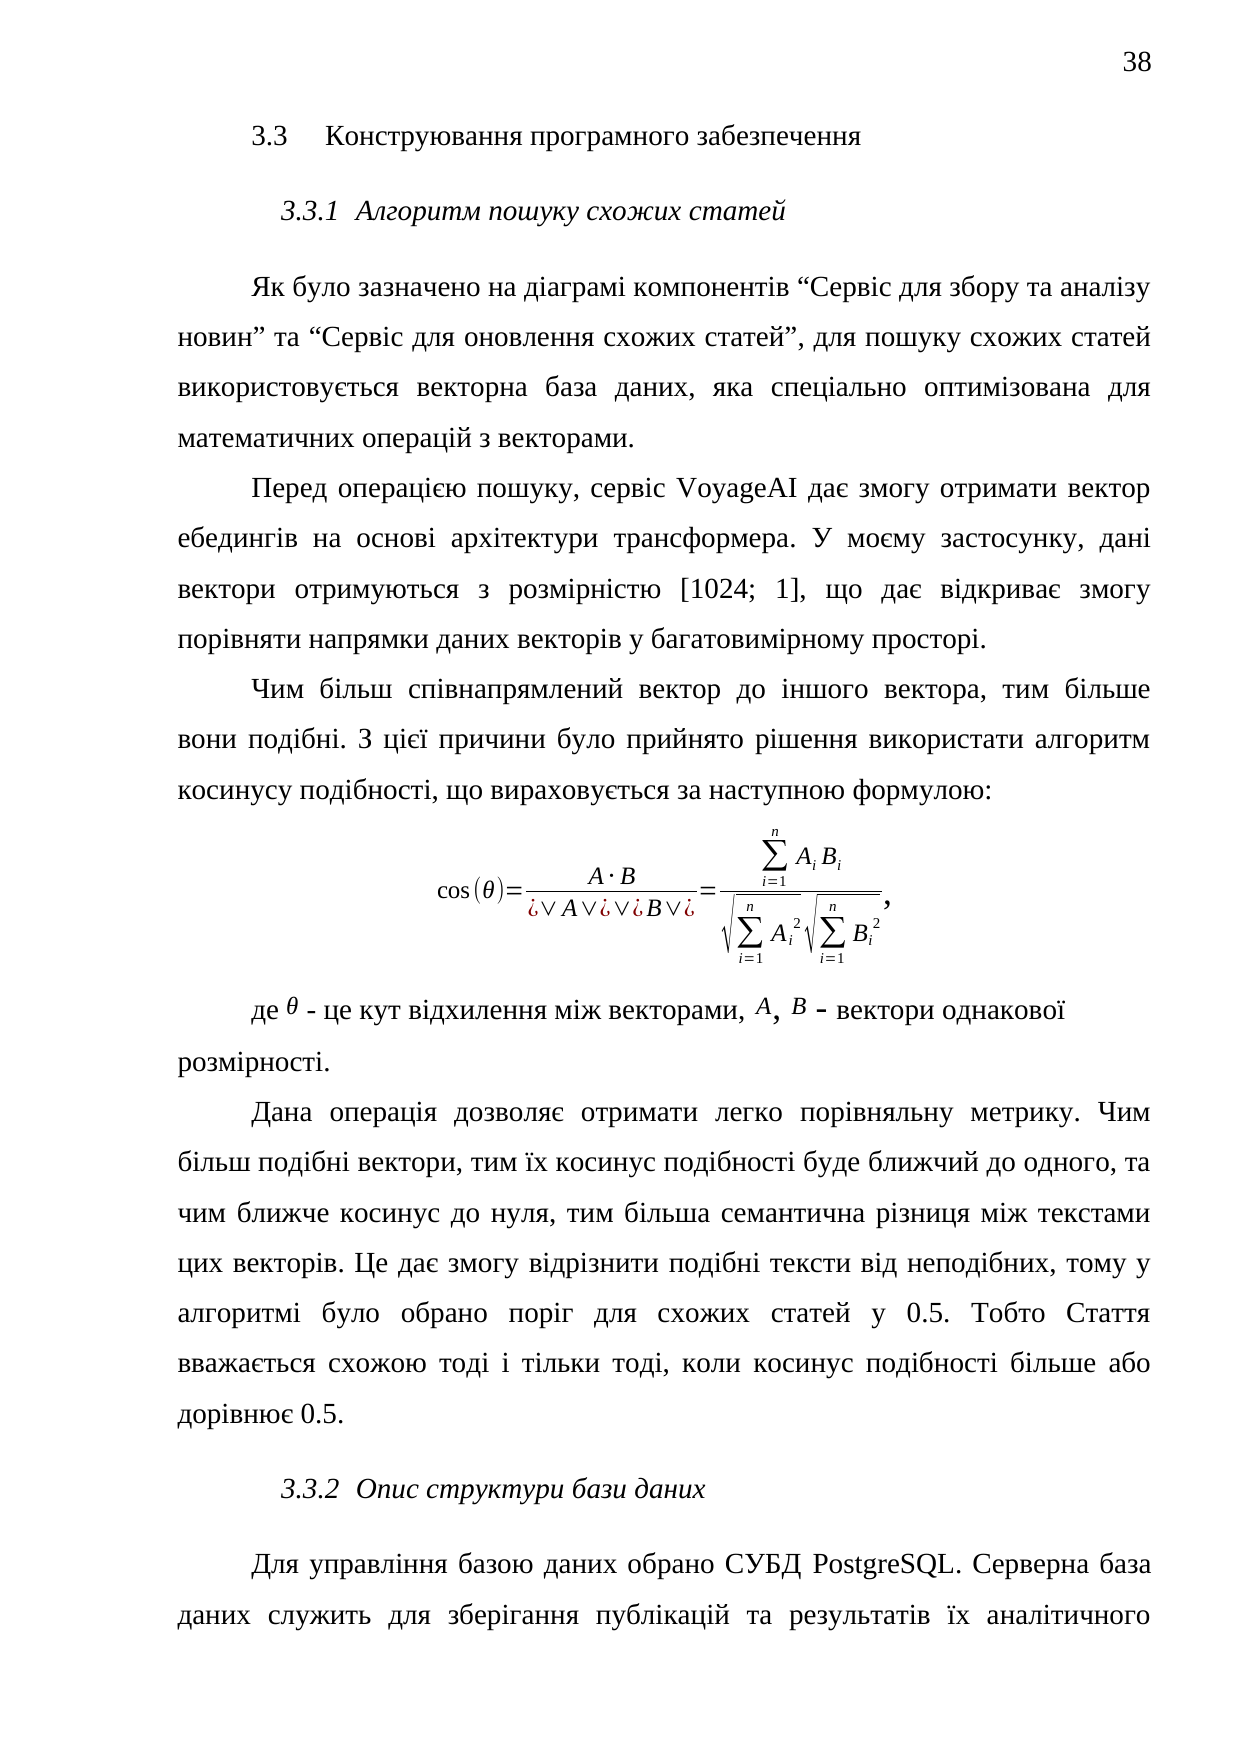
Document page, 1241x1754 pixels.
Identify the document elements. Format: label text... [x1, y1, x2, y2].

text Перед операцією пошуку, сервіс VoyageAI дає змогу отримати вектор ебедингів на основі архітектури трансформера. У моєму застосунку, дані вектори отримуються з розмірністю [1024; 1], що дає відкриває змогу порівняти напрямки даних векторів у багатовимірному просторі. [177, 470, 1152, 654]
text Чим більш співнапрямлений вектор до іншого вектора, тим більше вони подібні. З цієї причини було прийнято рішення використати алгоритм косинусу подібності, що вираховується за наступною формулою: [177, 671, 1152, 806]
subtitle Алгоритм пошуку схожих статей [281, 193, 1152, 227]
text Дана операція дозволяє отримати легко порівняльну метрику. Чим більш подібні вектори, тим їх косинус подібності буде ближчий до одного, та чим ближче косинус до нуля, тим більша семантична різниця між текстами цих векторів. Це дає змогу відрізнити подібні тексти від неподібних, тому у алгоритмі було обрано поріг для схожих статей у 0.5. Тобто Стаття вважається схожою тоді і тільки тоді, коли косинус подібності більше або дорівнює 0.5. [177, 1094, 1152, 1429]
text Як було зазначено на діаграмі компонентів “Сервіс для збору та аналізу новин” та “Сервіс для оновлення схожих статей”, для пошуку схожих статей використовується векторна база даних, яка спеціально оптимізована для математичних операцій з векторами. [177, 269, 1152, 453]
text , [177, 822, 1152, 966]
text де - це кут відхилення між векторами, , - вектори однакової розмірності. [177, 986, 1152, 1077]
subtitle Конструювання програмного забезпечення [251, 118, 1152, 152]
subtitle Опис структури бази даних [281, 1471, 1152, 1505]
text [177, 1547, 1152, 1630]
